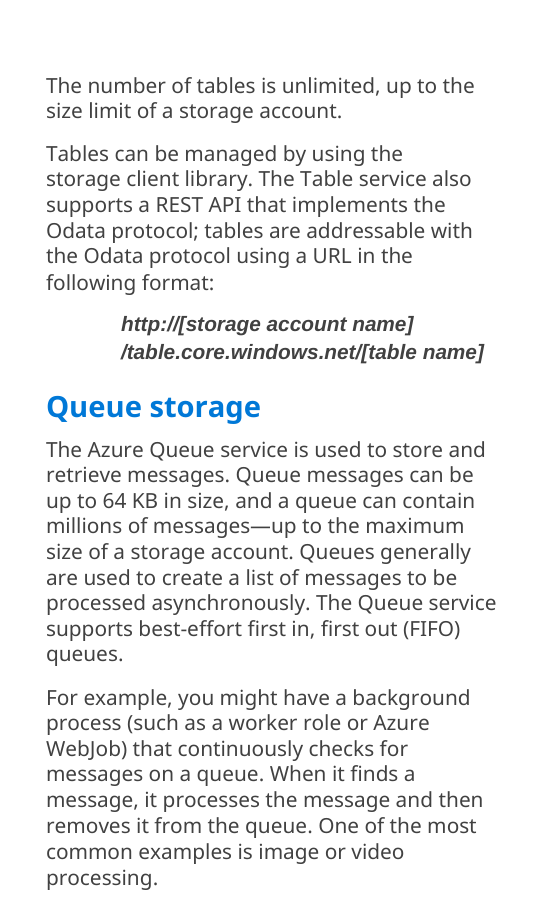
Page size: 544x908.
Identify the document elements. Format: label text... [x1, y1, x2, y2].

text For example, you might have a background process (such as a worker role or Azure WebJob) that continuously checks for messages on a queue. When it finds a message, it processes the message and then removes it from the queue. One of the most common examples is image or video processing. [46, 684, 491, 892]
text The Azure Queue service is used to store and retrieve messages. Queue messages can be up to 64 KB in size, and a queue can contain millions of messages—up to the maximum size of a storage account. Queues generally are used to create a list of messages to be processed asynchronously. The Queue service supports best-effort first in, first out (FIFO) queues. [46, 437, 497, 668]
text http://[storage account name] /table.core.windows.net/[table name] [121, 312, 487, 363]
text The number of tables is unlimited, up to the size limit of a storage account. [46, 73, 489, 125]
text Queue storage [46, 386, 497, 426]
text Tables can be managed by using the storage client library. The Table service also supports a REST API that implements the Odata protocol; tables are addressable with the Odata protocol using a URL in the following format: [46, 141, 476, 296]
